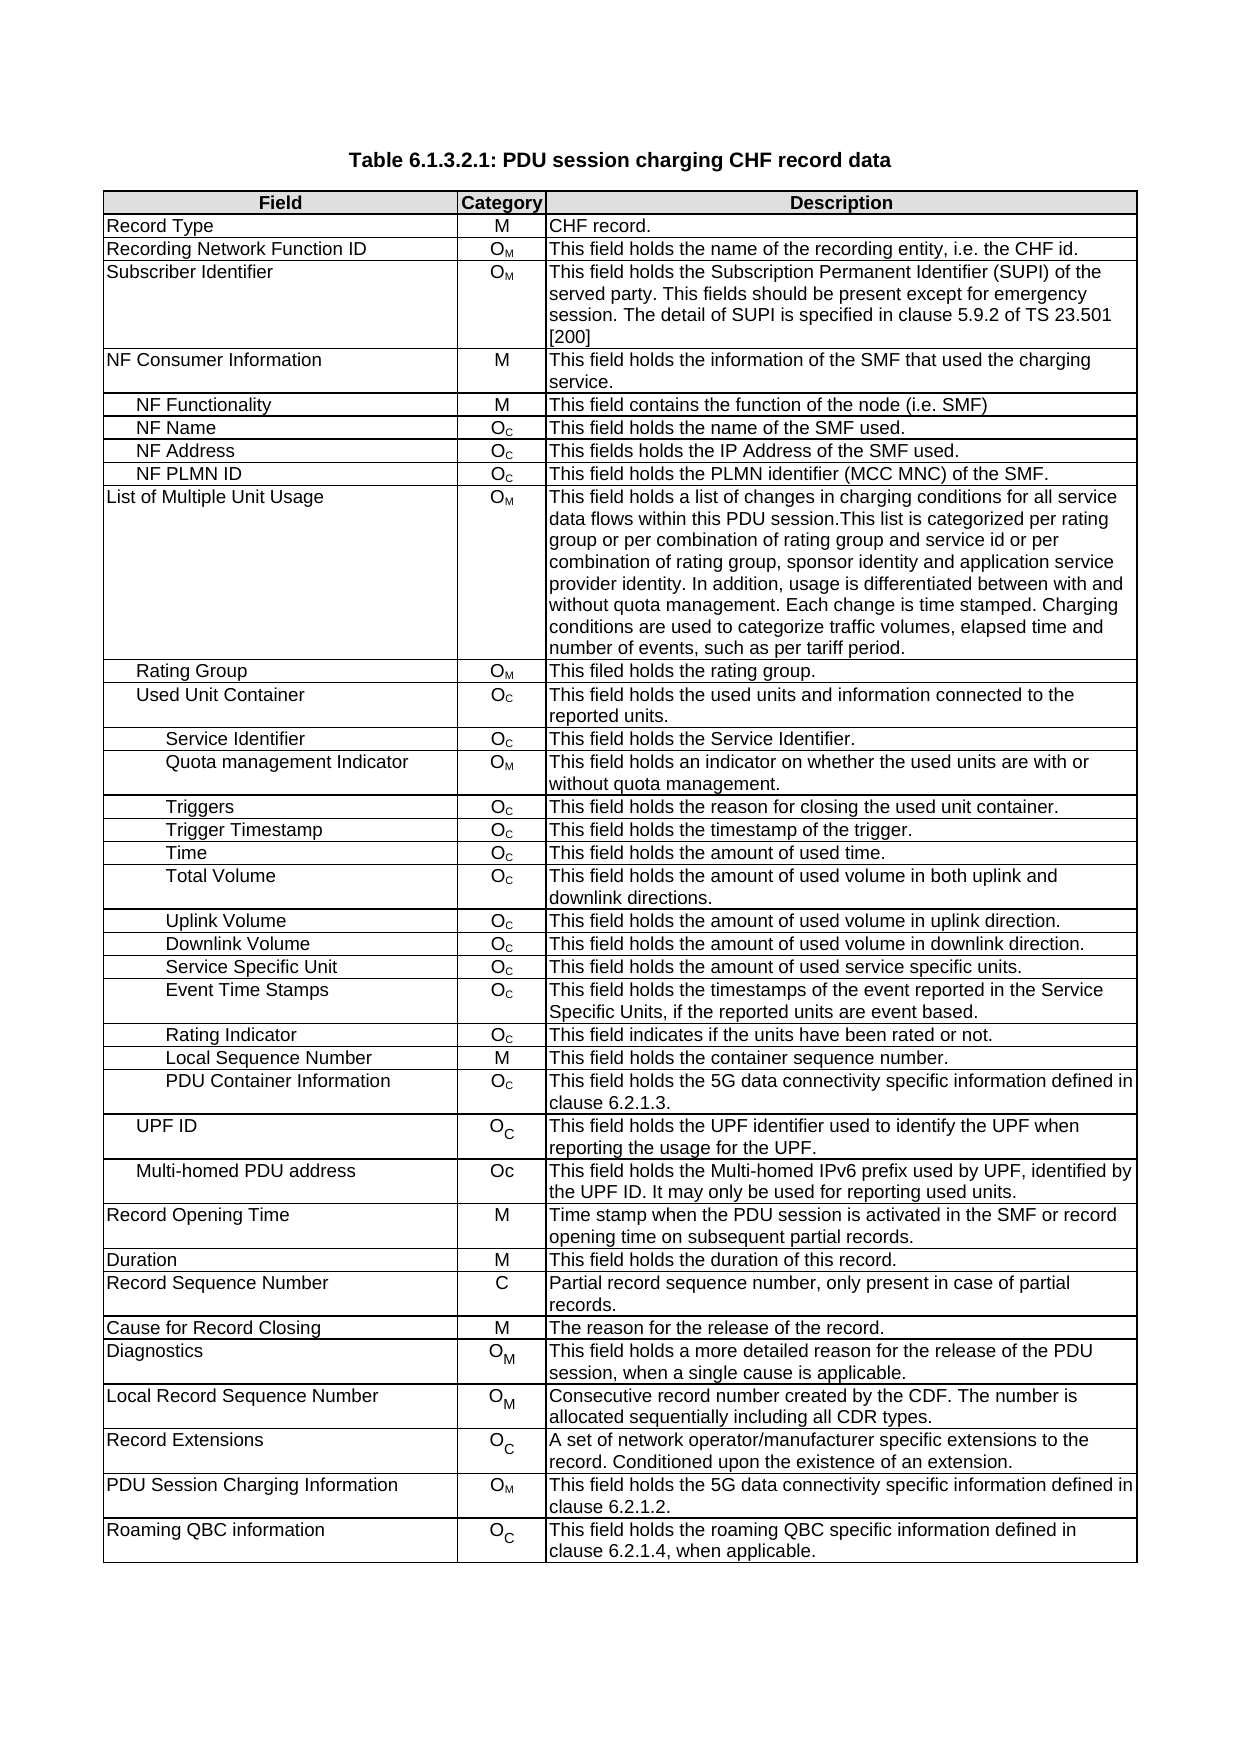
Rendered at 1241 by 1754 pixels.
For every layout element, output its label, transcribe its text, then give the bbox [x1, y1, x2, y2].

table_cell Duration [104, 1249, 457, 1271]
table_header Category [458, 192, 545, 213]
table_cell NF Name [104, 417, 457, 438]
table_cell This field holds the amount of used volume in uplink direction. [547, 910, 1136, 931]
table_cell NF Address [104, 440, 457, 461]
table_cell OM [458, 1385, 545, 1428]
table_cell Partial record sequence number, only present in case of partial records. [547, 1272, 1136, 1315]
table_cell This field holds the container sequence number. [547, 1047, 1136, 1069]
table_cell Multi-homed PDU address [104, 1160, 457, 1203]
table_cell Consecutive record number created by the CDF. The number is allocated sequentially including all CDR types. [547, 1385, 1136, 1428]
table_cell NF Functionality [104, 394, 457, 415]
table_cell NF PLMN ID [104, 463, 457, 484]
table_cell Time [104, 842, 457, 864]
table_cell CHF record. [547, 215, 1136, 236]
table_cell This field holds the 5G data connectivity specific information defined in clause 6.2.1.3. [547, 1070, 1136, 1113]
table_cell This field holds the name of the SMF used. [547, 417, 1136, 438]
table_cell This field contains the function of the node (i.e. SMF) [547, 394, 1136, 415]
table_cell Record Sequence Number [104, 1272, 457, 1315]
table_cell This field holds an indicator on whether the used units are with or without quota management. [547, 751, 1136, 794]
table_cell Service Specific Unit [104, 956, 457, 978]
table_cell This field holds the PLMN identifier (MCC MNC) of the SMF. [547, 463, 1136, 484]
table_cell OC [458, 683, 545, 726]
table_cell OC [458, 1024, 545, 1046]
text Table 6.1.3.2.1: PDU session charging CHF record data [118, 147, 1122, 171]
table_cell Service Identifier [104, 728, 457, 749]
table_cell OM [458, 1474, 545, 1517]
table_cell Uplink Volume [104, 910, 457, 931]
table_cell OC [458, 440, 545, 461]
table_cell Subscriber Identifier [104, 261, 457, 347]
table_cell M [458, 215, 545, 236]
table_cell Oc [458, 1160, 545, 1203]
table_cell Rating Group [104, 660, 457, 682]
table_cell OM [458, 486, 545, 659]
table_cell OC [458, 463, 545, 484]
table_cell M [458, 1047, 545, 1069]
table_cell OC [458, 1519, 545, 1562]
table_cell List of Multiple Unit Usage [104, 486, 457, 659]
table_cell This field holds the information of the SMF that used the charging service. [547, 349, 1136, 392]
table_cell This field holds the UPF identifier used to identify the UPF when reporting the usage for the UPF. [547, 1115, 1136, 1158]
table_cell Total Volume [104, 865, 457, 908]
table_cell Recording Network Function ID [104, 238, 457, 259]
table_cell This field holds the amount of used volume in downlink direction. [547, 933, 1136, 954]
table_cell This field holds the roaming QBC specific information defined in clause 6.2.1.4, when applicable. [547, 1519, 1136, 1562]
table_cell M [458, 349, 545, 392]
table_header Field [104, 192, 457, 213]
table_cell This fields holds the IP Address of the SMF used. [547, 440, 1136, 461]
table_cell OM [458, 751, 545, 794]
table_cell This field holds the timestamps of the event reported in the Service Specific Units, if the reported units are event based. [547, 979, 1136, 1022]
table_cell Cause for Record Closing [104, 1317, 457, 1338]
table_cell Local Record Sequence Number [104, 1385, 457, 1428]
table_cell This field holds the name of the recording entity, i.e. the CHF id. [547, 238, 1136, 259]
table_cell OC [458, 1429, 545, 1472]
table_cell This field holds a list of changes in charging conditions for all service data flows within this PDU session.This list is categorized per rating group or per combination of rating group and service id or per combination of rating group, sponsor identity and application service provider identity. In addition, usage is differentiated between with and without quota management. Each change is time stamped. Charging conditions are used to categorize traffic volumes, elapsed time and number of events, such as per tariff period. [547, 486, 1136, 659]
table_cell The reason for the release of the record. [547, 1317, 1136, 1338]
table_cell This field indicates if the units have been rated or not. [547, 1024, 1136, 1046]
table_cell OM [458, 1340, 545, 1383]
table_cell This filed holds the rating group. [547, 660, 1136, 682]
table_header Description [547, 192, 1136, 213]
table_cell This field holds the amount of used service specific units. [547, 956, 1136, 978]
table_cell This field holds a more detailed reason for the release of the PDU session, when a single cause is applicable. [547, 1340, 1136, 1383]
table_cell This field holds the Service Identifier. [547, 728, 1136, 749]
table_cell OC [458, 979, 545, 1022]
table_cell OC [458, 728, 545, 749]
table_cell OC [458, 956, 545, 978]
table_cell OC [458, 933, 545, 954]
table_cell OC [458, 417, 545, 438]
table_cell Record Type [104, 215, 457, 236]
table_cell M [458, 1249, 545, 1271]
table_cell OM [458, 238, 545, 259]
table_cell Record Opening Time [104, 1204, 457, 1247]
table_cell Rating Indicator [104, 1024, 457, 1046]
table_cell This field holds the 5G data connectivity specific information defined in clause 6.2.1.2. [547, 1474, 1136, 1517]
table_cell Record Extensions [104, 1429, 457, 1472]
table_cell Event Time Stamps [104, 979, 457, 1022]
table_cell Quota management Indicator [104, 751, 457, 794]
table_cell PDU Session Charging Information [104, 1474, 457, 1517]
table_cell This field holds the duration of this record. [547, 1249, 1136, 1271]
table_cell This field holds the amount of used time. [547, 842, 1136, 864]
table_cell OM [458, 261, 545, 347]
table_cell Time stamp when the PDU session is activated in the SMF or record opening time on subsequent partial records. [547, 1204, 1136, 1247]
table_cell NF Consumer Information [104, 349, 457, 392]
table_cell Local Sequence Number [104, 1047, 457, 1069]
table_cell M [458, 394, 545, 415]
table_cell Diagnostics [104, 1340, 457, 1383]
table_cell Trigger Timestamp [104, 819, 457, 841]
table_cell Triggers [104, 796, 457, 817]
table_cell OC [458, 842, 545, 864]
table_cell M [458, 1204, 545, 1247]
table_cell OC [458, 1115, 545, 1158]
table_cell Downlink Volume [104, 933, 457, 954]
table_cell M [458, 1317, 545, 1338]
table_cell C [458, 1272, 545, 1315]
table_cell Used Unit Container [104, 683, 457, 726]
table_cell UPF ID [104, 1115, 457, 1158]
table_cell This field holds the Subscription Permanent Identifier (SUPI) of the served party. This fields should be present except for emergency session. The detail of SUPI is specified in clause 5.9.2 of TS 23.501 [200] [547, 261, 1136, 347]
table_cell This field holds the Multi-homed IPv6 prefix used by UPF, identified by the UPF ID. It may only be used for reporting used units. [547, 1160, 1136, 1203]
table_cell A set of network operator/manufacturer specific extensions to the record. Conditioned upon the existence of an extension. [547, 1429, 1136, 1472]
table_cell OC [458, 796, 545, 817]
table_cell OC [458, 1070, 545, 1113]
table_cell OM [458, 660, 545, 682]
table_cell OC [458, 865, 545, 908]
table_cell This field holds the amount of used volume in both uplink and downlink directions. [547, 865, 1136, 908]
table_cell OC [458, 819, 545, 841]
table_cell This field holds the reason for closing the used unit container. [547, 796, 1136, 817]
table_cell OC [458, 910, 545, 931]
table_cell PDU Container Information [104, 1070, 457, 1113]
table_cell This field holds the used units and information connected to the reported units. [547, 683, 1136, 726]
table_cell This field holds the timestamp of the trigger. [547, 819, 1136, 841]
table_cell Roaming QBC information [104, 1519, 457, 1562]
